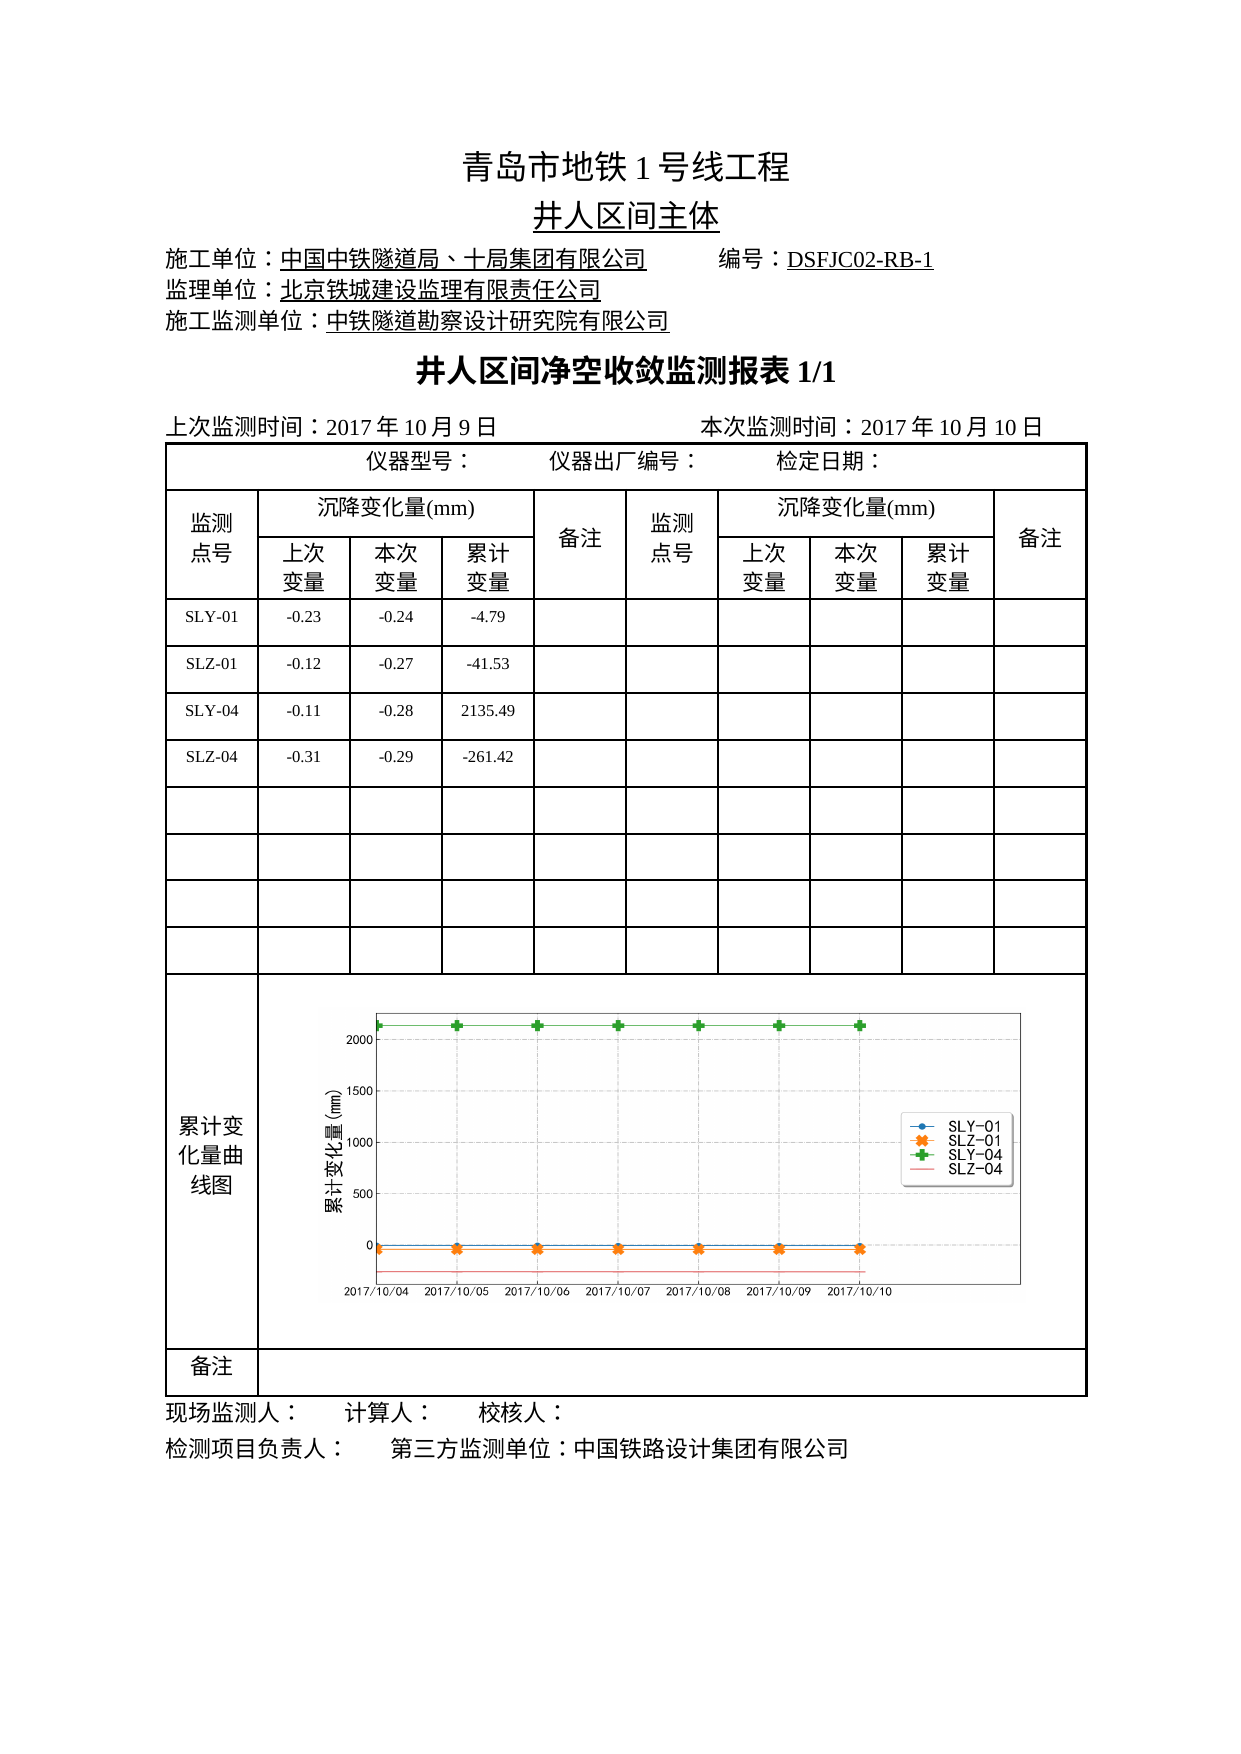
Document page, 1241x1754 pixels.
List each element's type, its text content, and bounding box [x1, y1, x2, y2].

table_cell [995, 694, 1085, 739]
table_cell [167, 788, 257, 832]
text 现场监测人： 计算人： 校核人： [165, 1397, 1087, 1428]
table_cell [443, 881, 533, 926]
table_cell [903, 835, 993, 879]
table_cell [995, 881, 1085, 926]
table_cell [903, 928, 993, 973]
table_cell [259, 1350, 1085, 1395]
text 井人区间主体 [165, 184, 1087, 239]
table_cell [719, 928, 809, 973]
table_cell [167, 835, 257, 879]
text 上次监测时间：2017年10月9日 本次监测时间：2017年10月10日 [165, 411, 1087, 442]
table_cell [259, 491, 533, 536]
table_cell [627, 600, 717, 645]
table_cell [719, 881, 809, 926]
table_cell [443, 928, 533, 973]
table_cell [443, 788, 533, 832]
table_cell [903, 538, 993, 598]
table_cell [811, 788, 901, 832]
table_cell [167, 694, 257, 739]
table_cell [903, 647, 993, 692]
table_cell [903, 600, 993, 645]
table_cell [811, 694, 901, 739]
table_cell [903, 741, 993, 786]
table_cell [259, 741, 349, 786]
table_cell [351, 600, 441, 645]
text 施工监测单位：中铁隧道勘察设计研究院有限公司 [165, 305, 1087, 337]
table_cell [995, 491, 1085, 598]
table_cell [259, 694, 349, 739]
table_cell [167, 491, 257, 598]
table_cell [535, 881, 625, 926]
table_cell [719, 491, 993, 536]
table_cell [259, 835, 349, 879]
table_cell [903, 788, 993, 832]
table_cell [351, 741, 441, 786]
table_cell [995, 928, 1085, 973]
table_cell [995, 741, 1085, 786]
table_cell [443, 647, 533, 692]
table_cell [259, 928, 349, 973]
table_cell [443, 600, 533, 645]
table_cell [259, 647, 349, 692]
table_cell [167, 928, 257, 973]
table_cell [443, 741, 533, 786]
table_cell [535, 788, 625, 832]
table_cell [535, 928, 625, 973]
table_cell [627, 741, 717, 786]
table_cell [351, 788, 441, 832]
text 检测项目负责人： 第三方监测单位：中国铁路设计集团有限公司 [165, 1433, 1087, 1464]
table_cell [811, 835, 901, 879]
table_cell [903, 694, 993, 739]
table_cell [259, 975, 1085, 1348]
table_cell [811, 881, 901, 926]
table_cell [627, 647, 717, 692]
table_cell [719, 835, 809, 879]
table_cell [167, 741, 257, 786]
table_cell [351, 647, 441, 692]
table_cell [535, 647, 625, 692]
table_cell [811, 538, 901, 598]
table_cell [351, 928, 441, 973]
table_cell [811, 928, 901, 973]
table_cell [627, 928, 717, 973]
picture [317, 1007, 1027, 1303]
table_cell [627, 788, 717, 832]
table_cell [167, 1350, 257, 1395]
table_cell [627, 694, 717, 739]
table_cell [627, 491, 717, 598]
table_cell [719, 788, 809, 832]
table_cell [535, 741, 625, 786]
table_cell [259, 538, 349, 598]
text 井人区间净空收敛监测报表1/1 [165, 349, 1087, 392]
text 施工单位：中国中铁隧道局、十局集团有限公司 编号：DSFJC02-RB-1 [165, 243, 1087, 274]
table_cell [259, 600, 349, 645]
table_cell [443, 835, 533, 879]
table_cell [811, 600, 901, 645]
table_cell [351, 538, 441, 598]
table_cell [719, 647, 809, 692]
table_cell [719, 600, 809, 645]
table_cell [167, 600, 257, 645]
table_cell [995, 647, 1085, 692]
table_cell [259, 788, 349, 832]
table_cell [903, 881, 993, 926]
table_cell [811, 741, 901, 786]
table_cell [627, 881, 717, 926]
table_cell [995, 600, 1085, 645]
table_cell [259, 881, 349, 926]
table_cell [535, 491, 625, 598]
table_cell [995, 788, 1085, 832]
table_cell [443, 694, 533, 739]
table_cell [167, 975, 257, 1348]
text 监理单位：北京铁城建设监理有限责任公司 [165, 274, 1087, 305]
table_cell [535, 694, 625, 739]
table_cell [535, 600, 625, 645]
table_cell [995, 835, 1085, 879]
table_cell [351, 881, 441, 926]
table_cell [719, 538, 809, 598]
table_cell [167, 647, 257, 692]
text 青岛市地铁1号线工程 [165, 159, 1087, 184]
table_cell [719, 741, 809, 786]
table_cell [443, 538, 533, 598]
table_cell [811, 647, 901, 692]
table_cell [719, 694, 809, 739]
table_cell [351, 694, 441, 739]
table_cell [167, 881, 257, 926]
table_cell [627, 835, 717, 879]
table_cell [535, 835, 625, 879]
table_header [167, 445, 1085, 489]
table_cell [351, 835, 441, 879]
